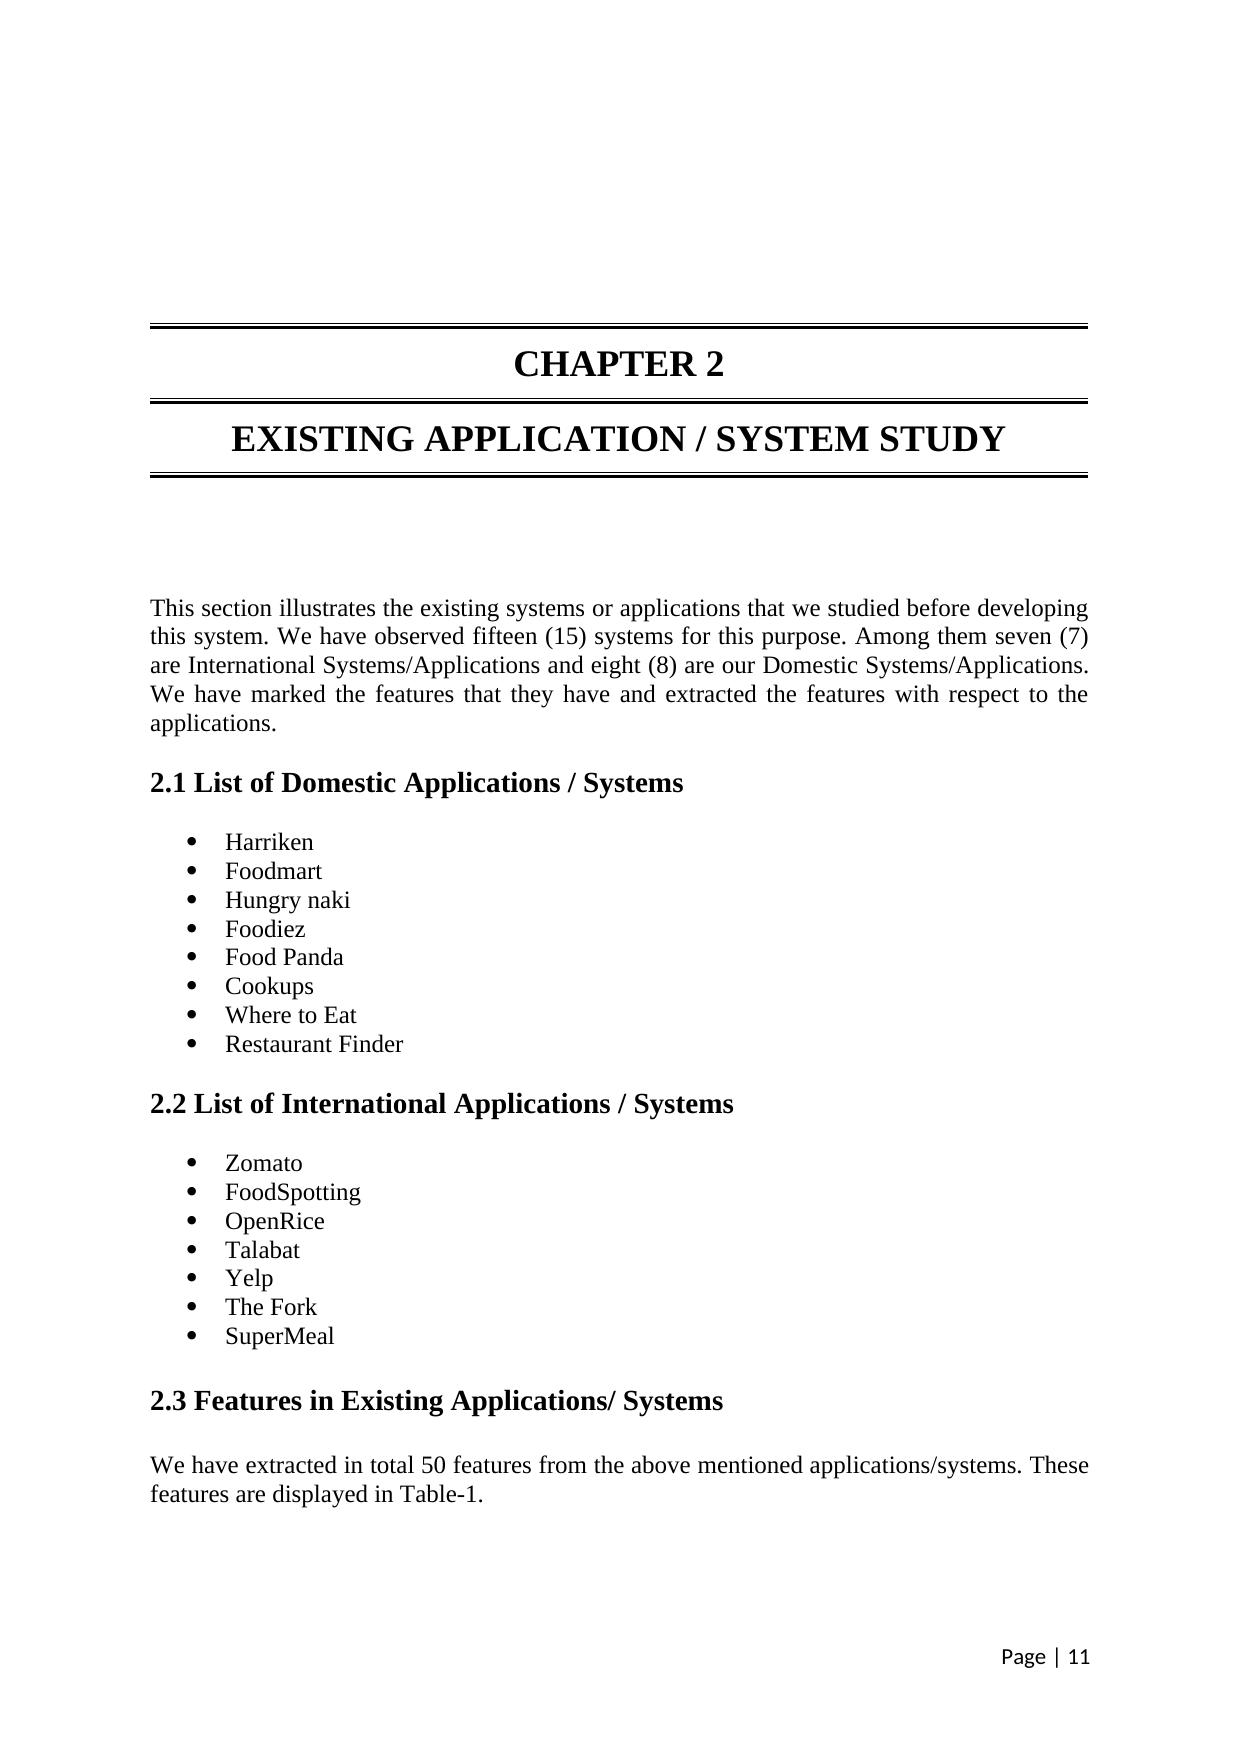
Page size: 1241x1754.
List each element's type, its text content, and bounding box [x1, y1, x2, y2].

list Zomato [187, 1148, 1090, 1177]
list Foodmart [187, 856, 1090, 885]
list Hungry naki [187, 885, 1090, 914]
list Restaurant Finder [187, 1029, 1090, 1057]
text We have extracted in total 50 features from the above mentioned applications/systems. These features are displayed in Table-1. [150, 1450, 1090, 1508]
list Food Panda [187, 942, 1090, 971]
list The Fork [187, 1292, 1090, 1321]
list Talabat [187, 1235, 1090, 1263]
list Foodiez [187, 914, 1090, 942]
list Where to Eat [187, 1000, 1090, 1029]
text This section illustrates the existing systems or applications that we studied before developing this system. We have observed fifteen (15) systems for this purpose. Among them seven (7) are International Systems/Applications and eight (8) are our Domestic Systems/Applications. We have marked the features that they have and extracted the features with respect to the applications. [150, 593, 1090, 736]
list SuperMeal [187, 1321, 1090, 1350]
table_header CHAPTER 2 [150, 329, 1087, 397]
list Cookups [187, 971, 1090, 1000]
text 2.1 List of Domestic Applications / Systems [150, 765, 1090, 799]
list OpenRice [187, 1206, 1090, 1235]
list Yelp [187, 1263, 1090, 1292]
list FoodSpotting [187, 1177, 1090, 1206]
table_cell EXISTING APPLICATION / SYSTEM STUDY [150, 404, 1087, 471]
list Harriken [187, 827, 1090, 856]
text 2.2 List of International Applications / Systems [150, 1086, 1090, 1120]
text 2.3 Features in Existing Applications/ Systems [150, 1383, 1090, 1417]
